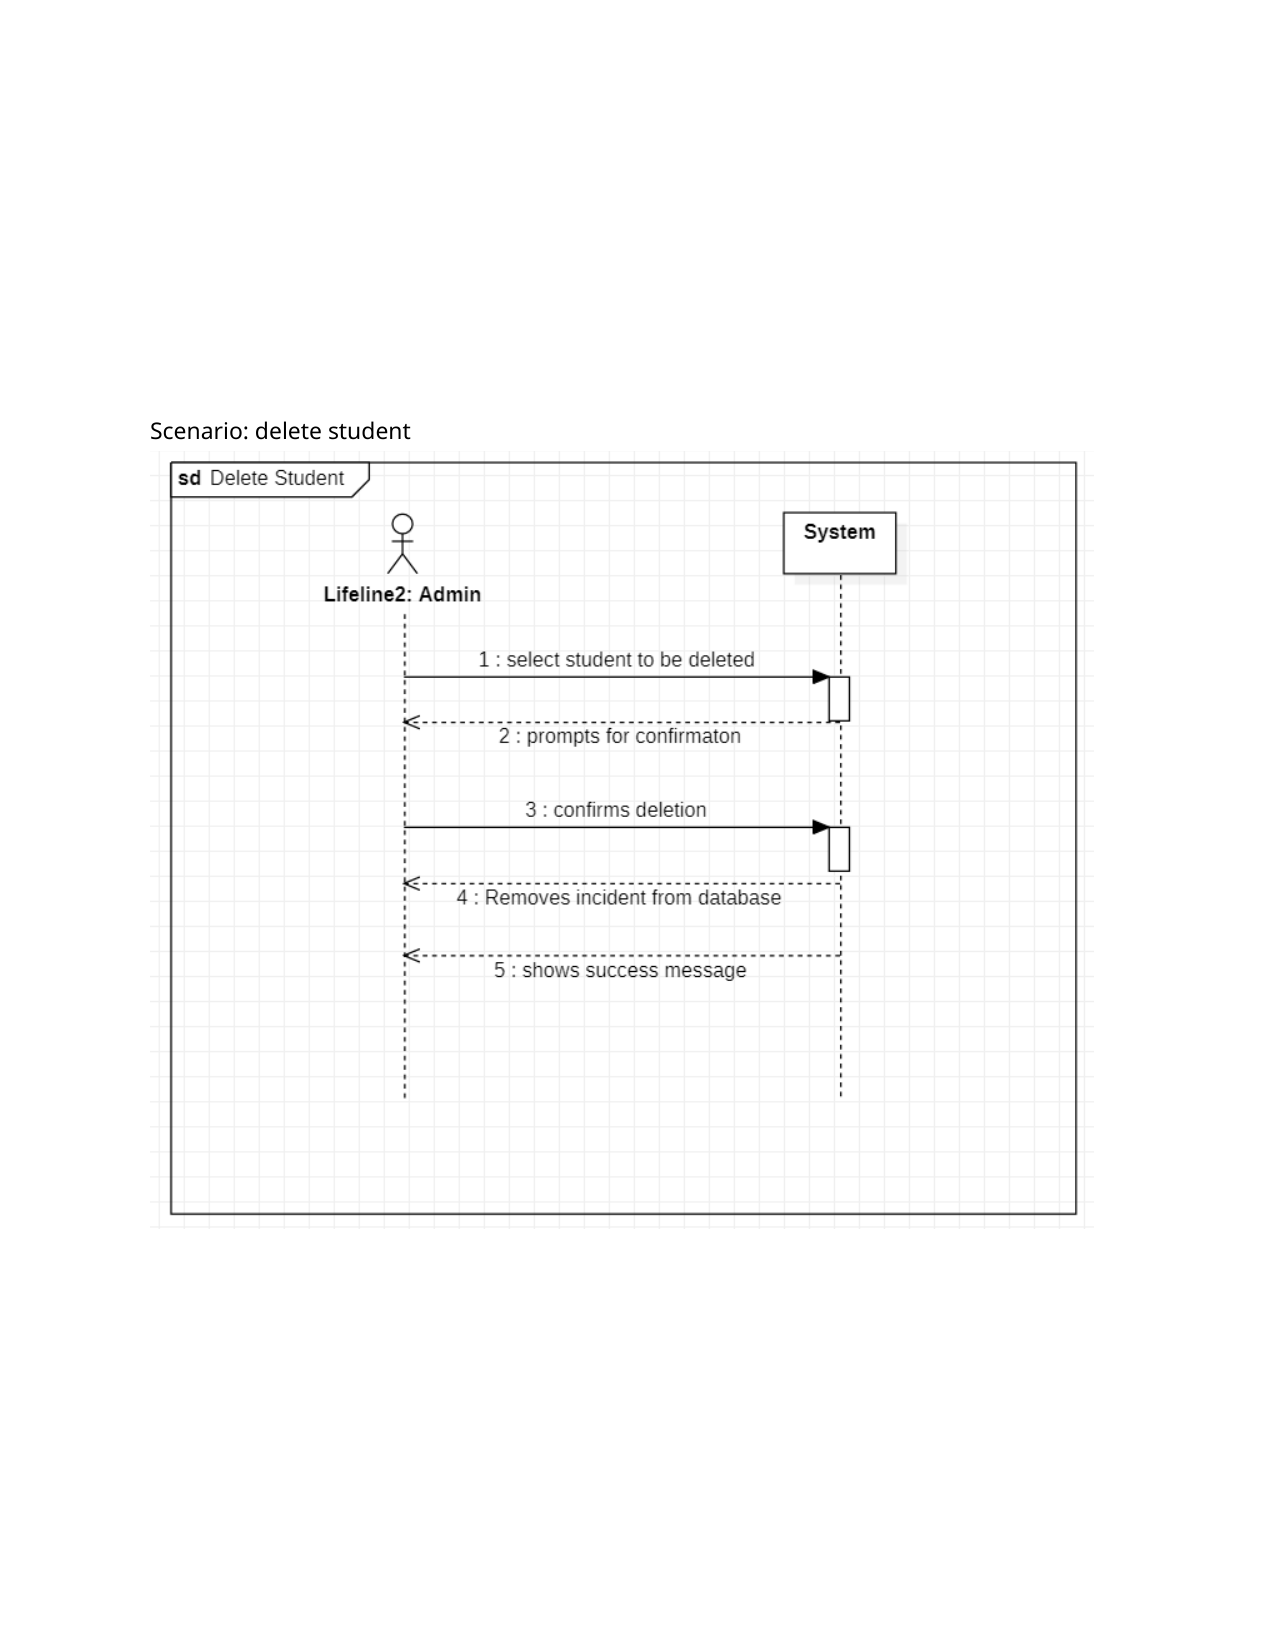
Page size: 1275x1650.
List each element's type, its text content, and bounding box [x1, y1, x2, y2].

subtitle Scenario: delete student [150, 415, 1125, 446]
picture [150, 451, 1094, 1229]
